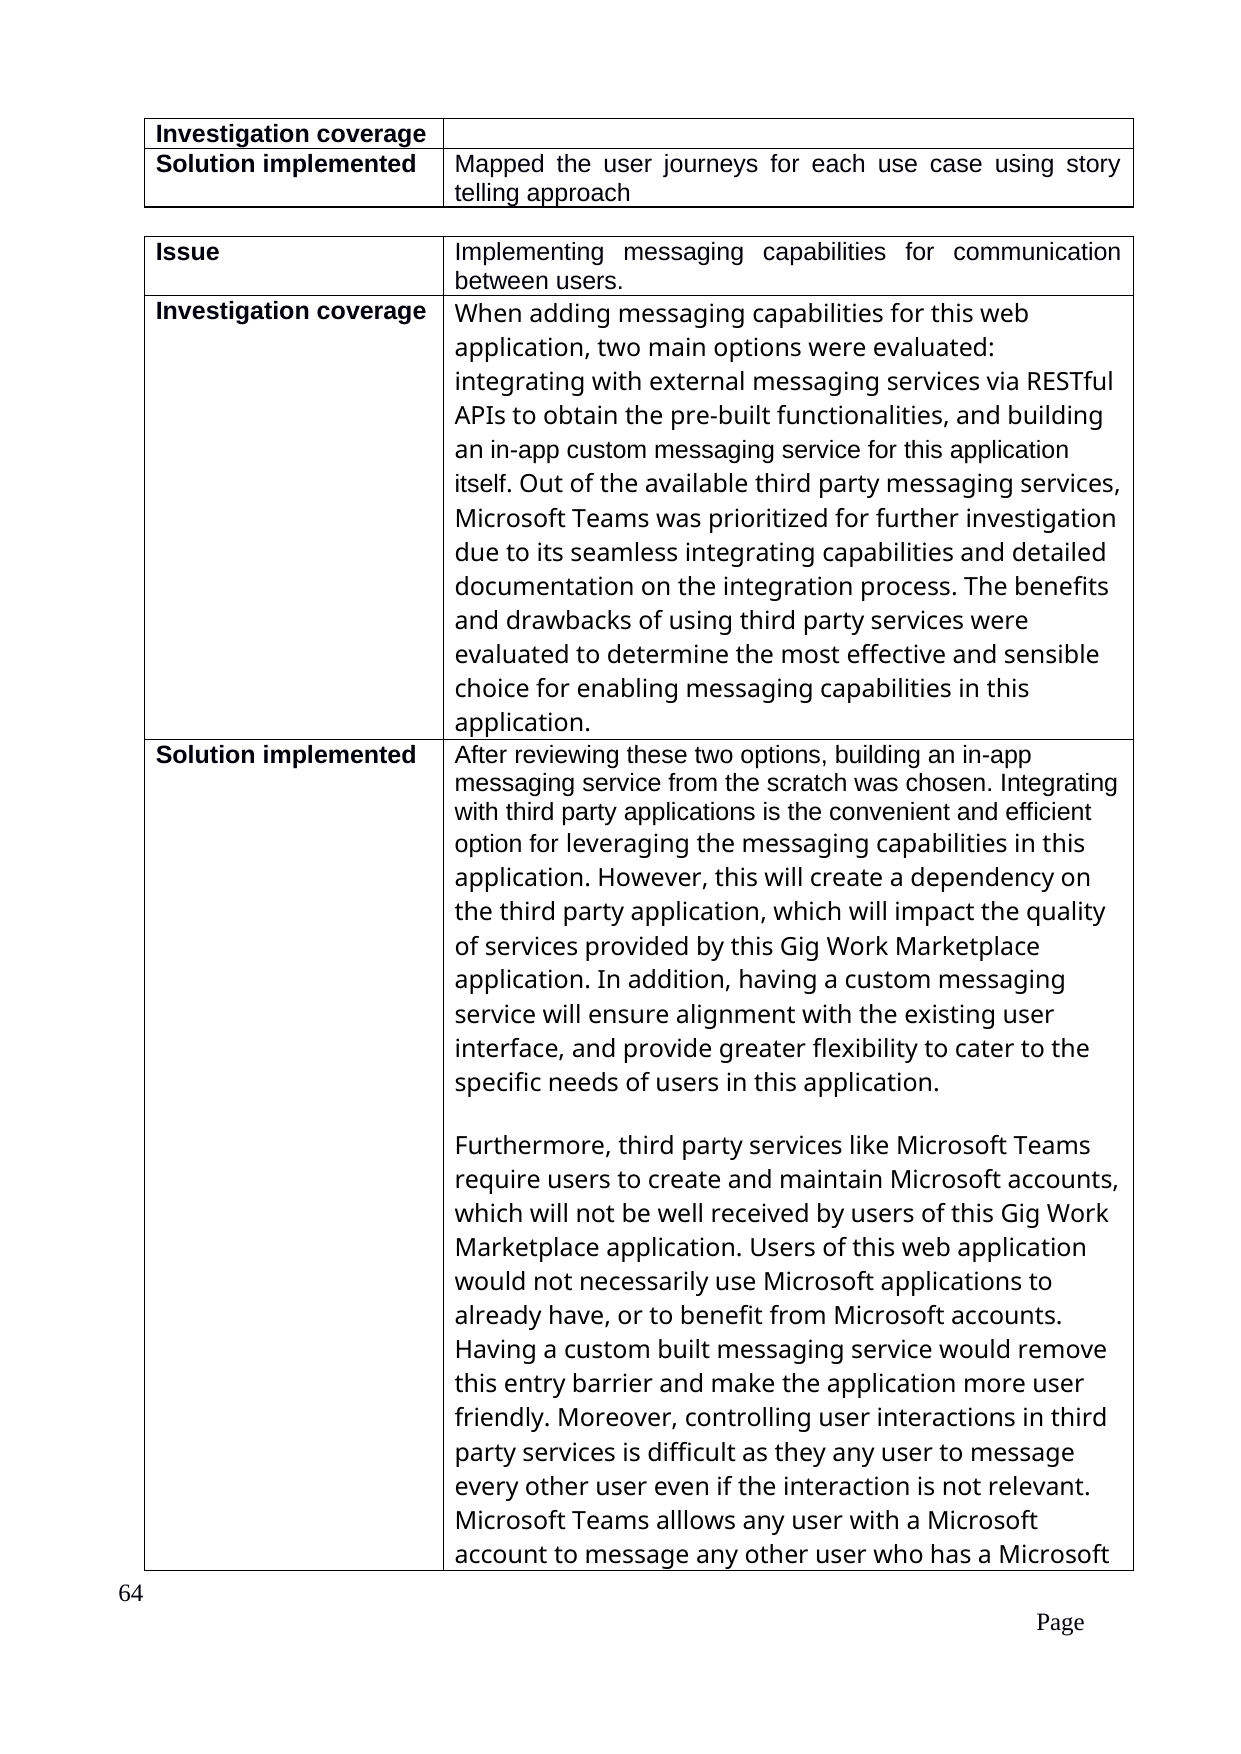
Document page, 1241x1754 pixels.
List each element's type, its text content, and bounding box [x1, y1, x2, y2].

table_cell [145, 740, 443, 1570]
table_cell Mapped the user journeys for each use case using story telling approach [444, 149, 1133, 206]
table_cell Solution implemented [145, 149, 443, 206]
table_cell Investigation coverage [145, 119, 443, 148]
table_cell When adding messaging capabilities for this web application, two main options were evaluated: integrating with external messaging services via RESTful APIs to obtain the pre-built functionalities, and building an in-app custom messaging service for this application itself. Out of the available third party messaging services, Microsoft Teams was prioritized for further investigation due to its seamless integrating capabilities and detailed documentation on the integration process. The benefits and drawbacks of using third party services were evaluated to determine the most effective and sensible choice for enabling messaging capabilities in this application. [444, 296, 1133, 739]
table_header Implementing messaging capabilities for communication between users. [444, 237, 1133, 295]
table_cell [444, 740, 1133, 1570]
table_cell [444, 119, 1133, 148]
table_cell Investigation coverage [145, 296, 443, 739]
table_header Issue [145, 237, 443, 295]
